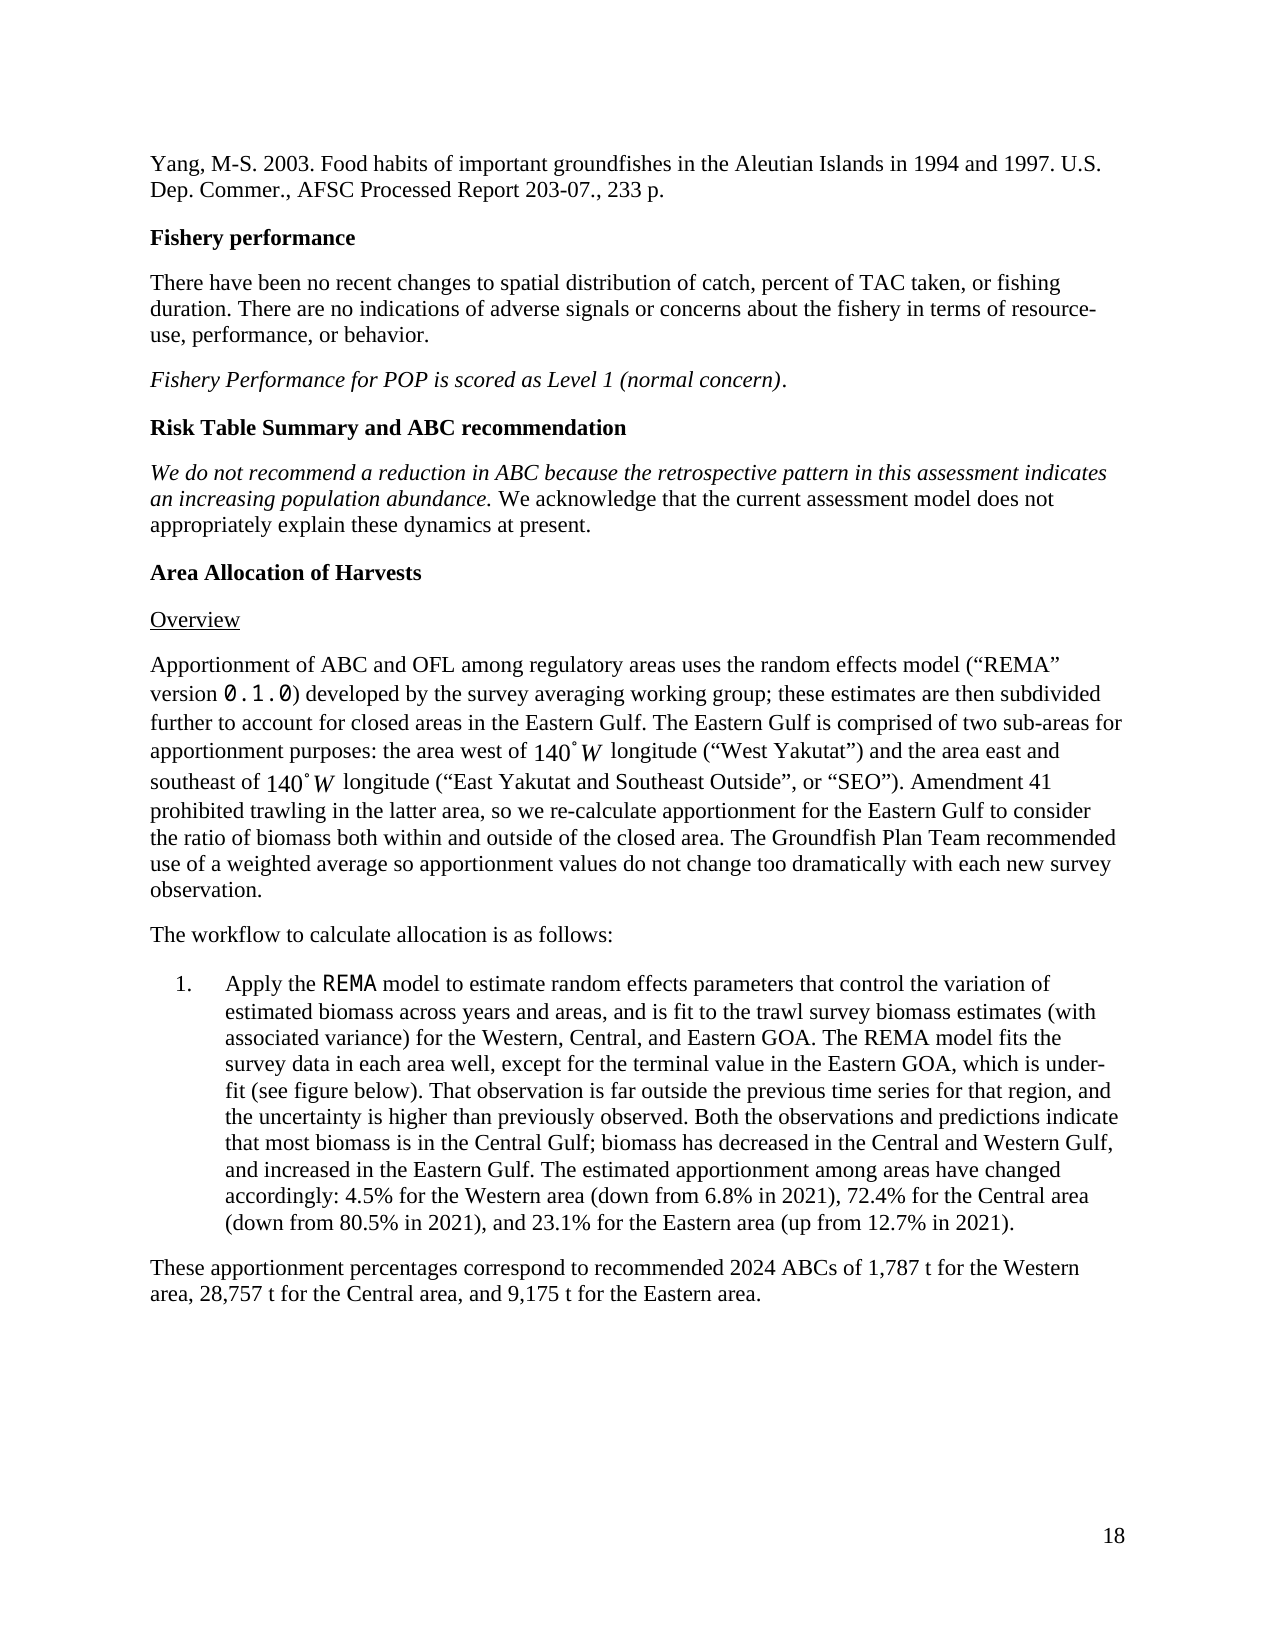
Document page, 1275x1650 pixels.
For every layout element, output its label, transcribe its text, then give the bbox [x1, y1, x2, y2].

text We do not recommend a reduction in ABC because the retrospective pattern in this assessment indicates an increasing population abundance. We acknowledge that the current assessment model does not appropriately explain these dynamics at present. [150, 459, 1125, 538]
list Apply the REMA model to estimate random effects parameters that control the variation of estimated biomass across years and areas, and is fit to the trawl survey biomass estimates (with associated variance) for the Western, Central, and Eastern GOA. The REMA model fits the survey data in each area well, except for the terminal value in the Eastern GOA, which is under-fit (see figure below). That observation is far outside the previous time series for that region, and the uncertainty is higher than previously observed. Both the observations and predictions indicate that most biomass is in the Central Gulf; biomass has decreased in the Central and Western Gulf, and increased in the Eastern Gulf. The estimated apportionment among areas have changed accordingly: 4.5% for the Western area (down from 6.8% in 2021), 72.4% for the Central area (down from 80.5% in 2021), and 23.1% for the Eastern area (up from 12.7% in 2021). [175, 966, 1125, 1235]
text Apportionment of ABC and OFL among regulatory areas uses the random effects model (“REMA” version 0.1.0) developed by the survey averaging working group; these estimates are then subdivided further to account for closed areas in the Eastern Gulf. The Eastern Gulf is comprised of two sub-areas for apportionment purposes: the area west of longitude (“West Yakutat”) and the area east and southeast of longitude (“East Yakutat and Southeast Outside”, or “SEO”). Amendment 41 prohibited trawling in the latter area, so we re-calculate apportionment for the Eastern Gulf to consider the ratio of biomass both within and outside of the closed area. The Groundfish Plan Team recommended use of a weighted average so apportionment values do not change too dramatically with each new survey observation. [150, 651, 1125, 903]
text These apportionment percentages correspond to recommended 2024 ABCs of 1,787 t for the Western area, 28,757 t for the Central area, and 9,175 t for the Eastern area. [150, 1254, 1125, 1306]
subtitle Fishery performance [150, 223, 1125, 250]
text There have been no recent changes to spatial distribution of catch, percent of TAC taken, or fishing duration. There are no indications of adverse signals or concerns about the fishery in terms of resource-use, performance, or behavior. [150, 269, 1125, 348]
text Fishery Performance for POP is scored as Level 1 (normal concern). [150, 366, 1125, 393]
subtitle Area Allocation of Harvests [150, 559, 1125, 585]
text The workflow to calculate allocation is as follows: [150, 921, 1125, 948]
subtitle Risk Table Summary and ABC recommendation [150, 414, 1125, 440]
text Yang, M-S. 2003. Food habits of important groundfishes in the Aleutian Islands in 1994 and 1997. U.S. Dep. Commer., AFSC Processed Report 203-07., 233 p. [150, 150, 1125, 203]
subtitle Overview [150, 606, 1125, 632]
